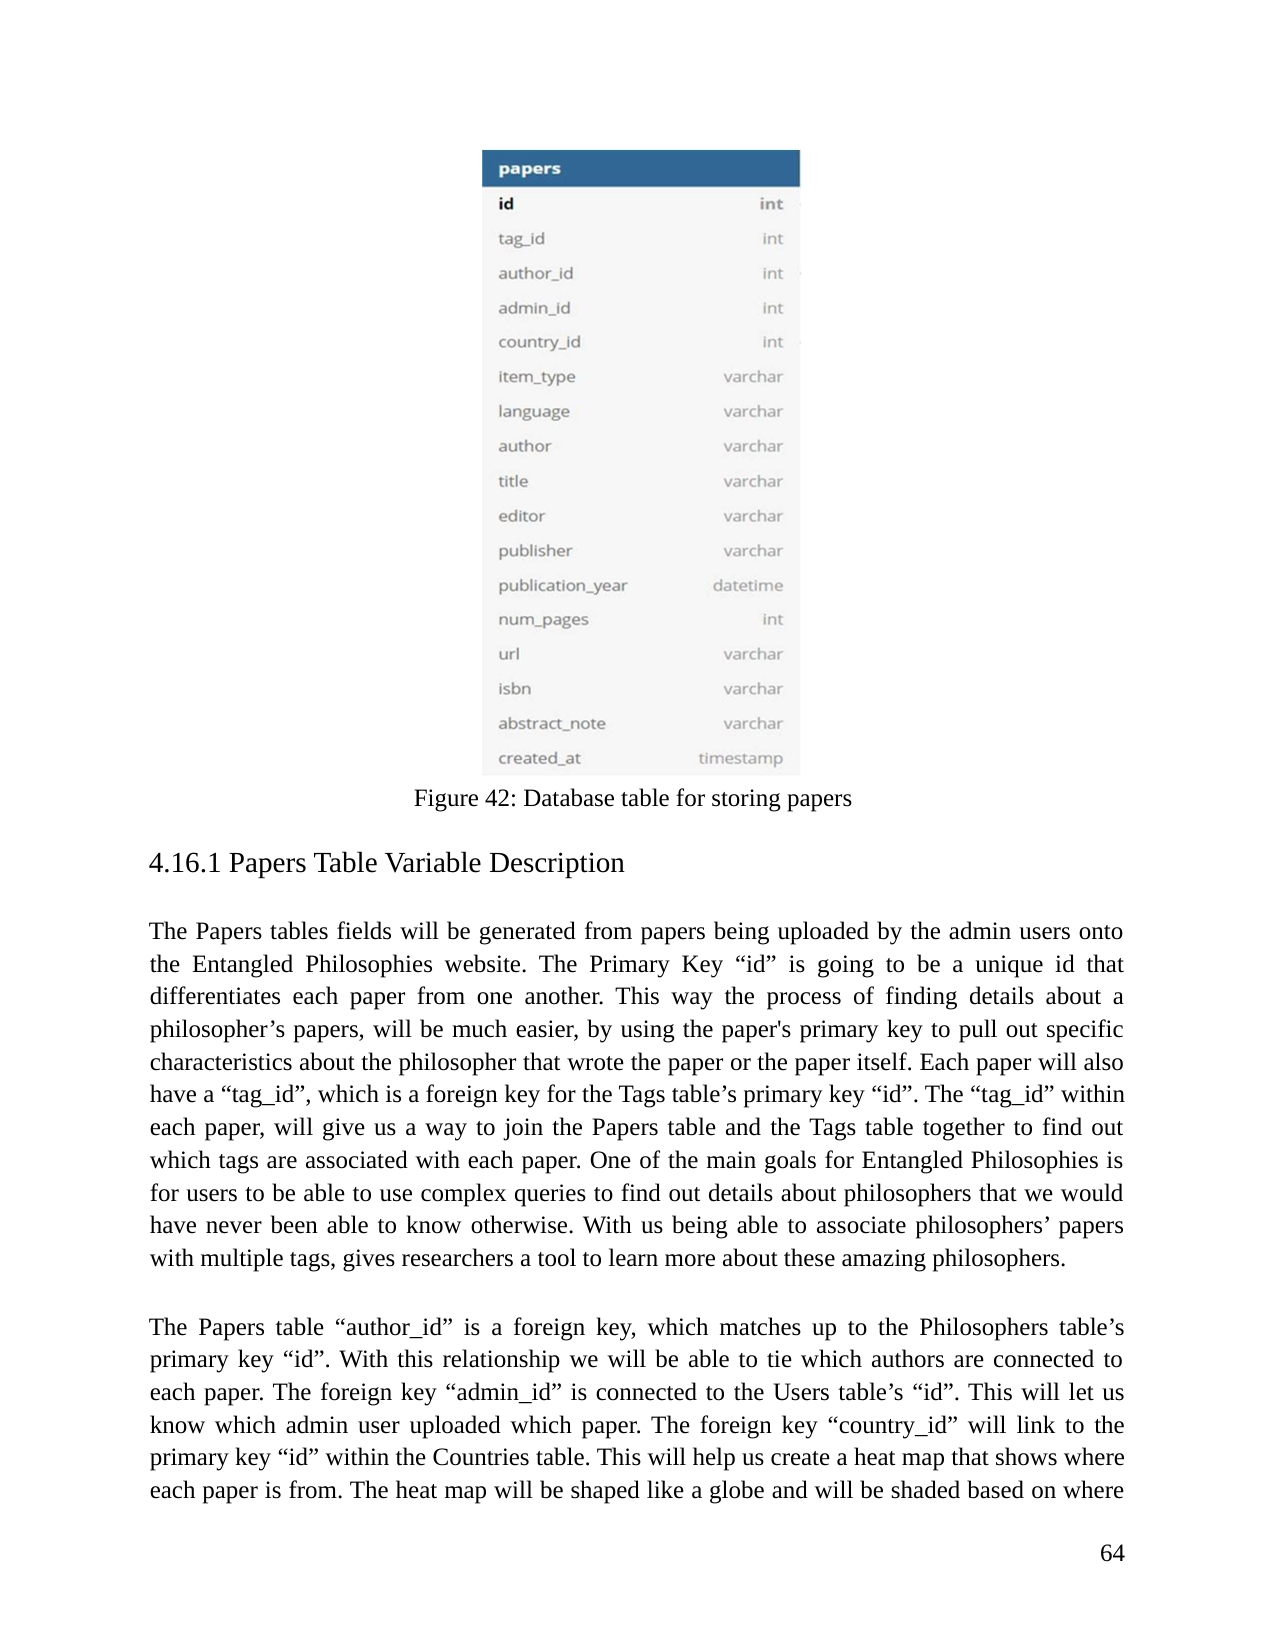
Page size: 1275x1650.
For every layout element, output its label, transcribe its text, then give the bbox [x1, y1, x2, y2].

text 4.16.1 Papers Table Variable Description [148, 845, 1219, 879]
picture [481, 149, 802, 776]
text Figure 42: Database table for storing papers [150, 783, 1116, 812]
text The Papers tables fields will be generated from papers being uploaded by the admin users onto the Entangled Philosophies website. The Primary Key “id” is going to be a unique id that differentiates each paper from one another. This way the process of finding details about a philosopher’s papers, will be much easier, by using the paper's primary key to pull out specific characteristics about the philosopher that wrote the paper or the paper itself. Each paper will also have a “tag_id”, which is a foreign key for the Tags table’s primary key “id”. The “tag_id” within each paper, will give us a way to join the Papers table and the Tags table together to find out which tags are associated with each paper. One of the main goals for Entangled Philosophies is for users to be able to use complex queries to find out details about philosophers that we would have never been able to know otherwise. With us being able to associate philosophers’ papers with multiple tags, gives researchers a tool to learn more about these amazing philosophers. [148, 916, 1125, 1272]
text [148, 1312, 1125, 1504]
